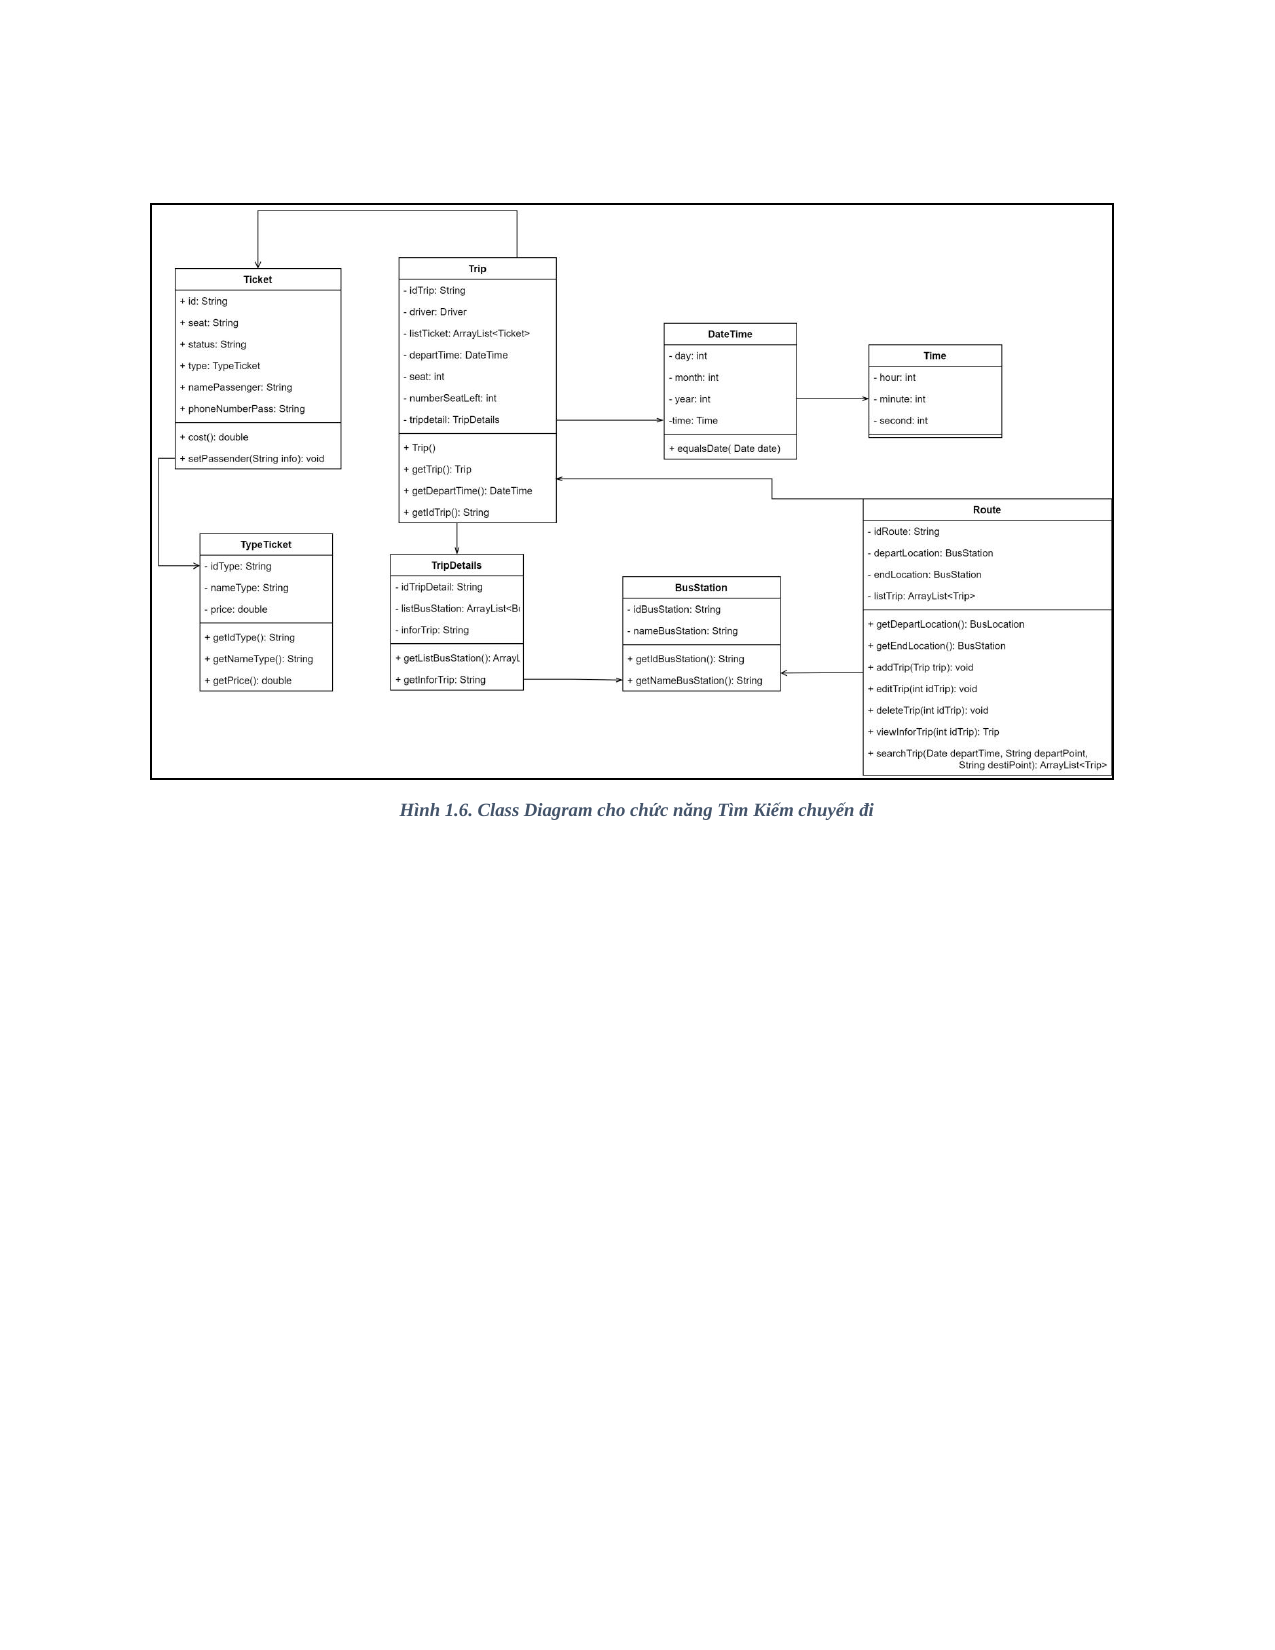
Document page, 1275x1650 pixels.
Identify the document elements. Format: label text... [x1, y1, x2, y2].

text Hình 1.6. Class Diagram cho chức năng Tìm Kiếm chuyến đi [150, 798, 1125, 820]
picture [152, 205, 1112, 778]
